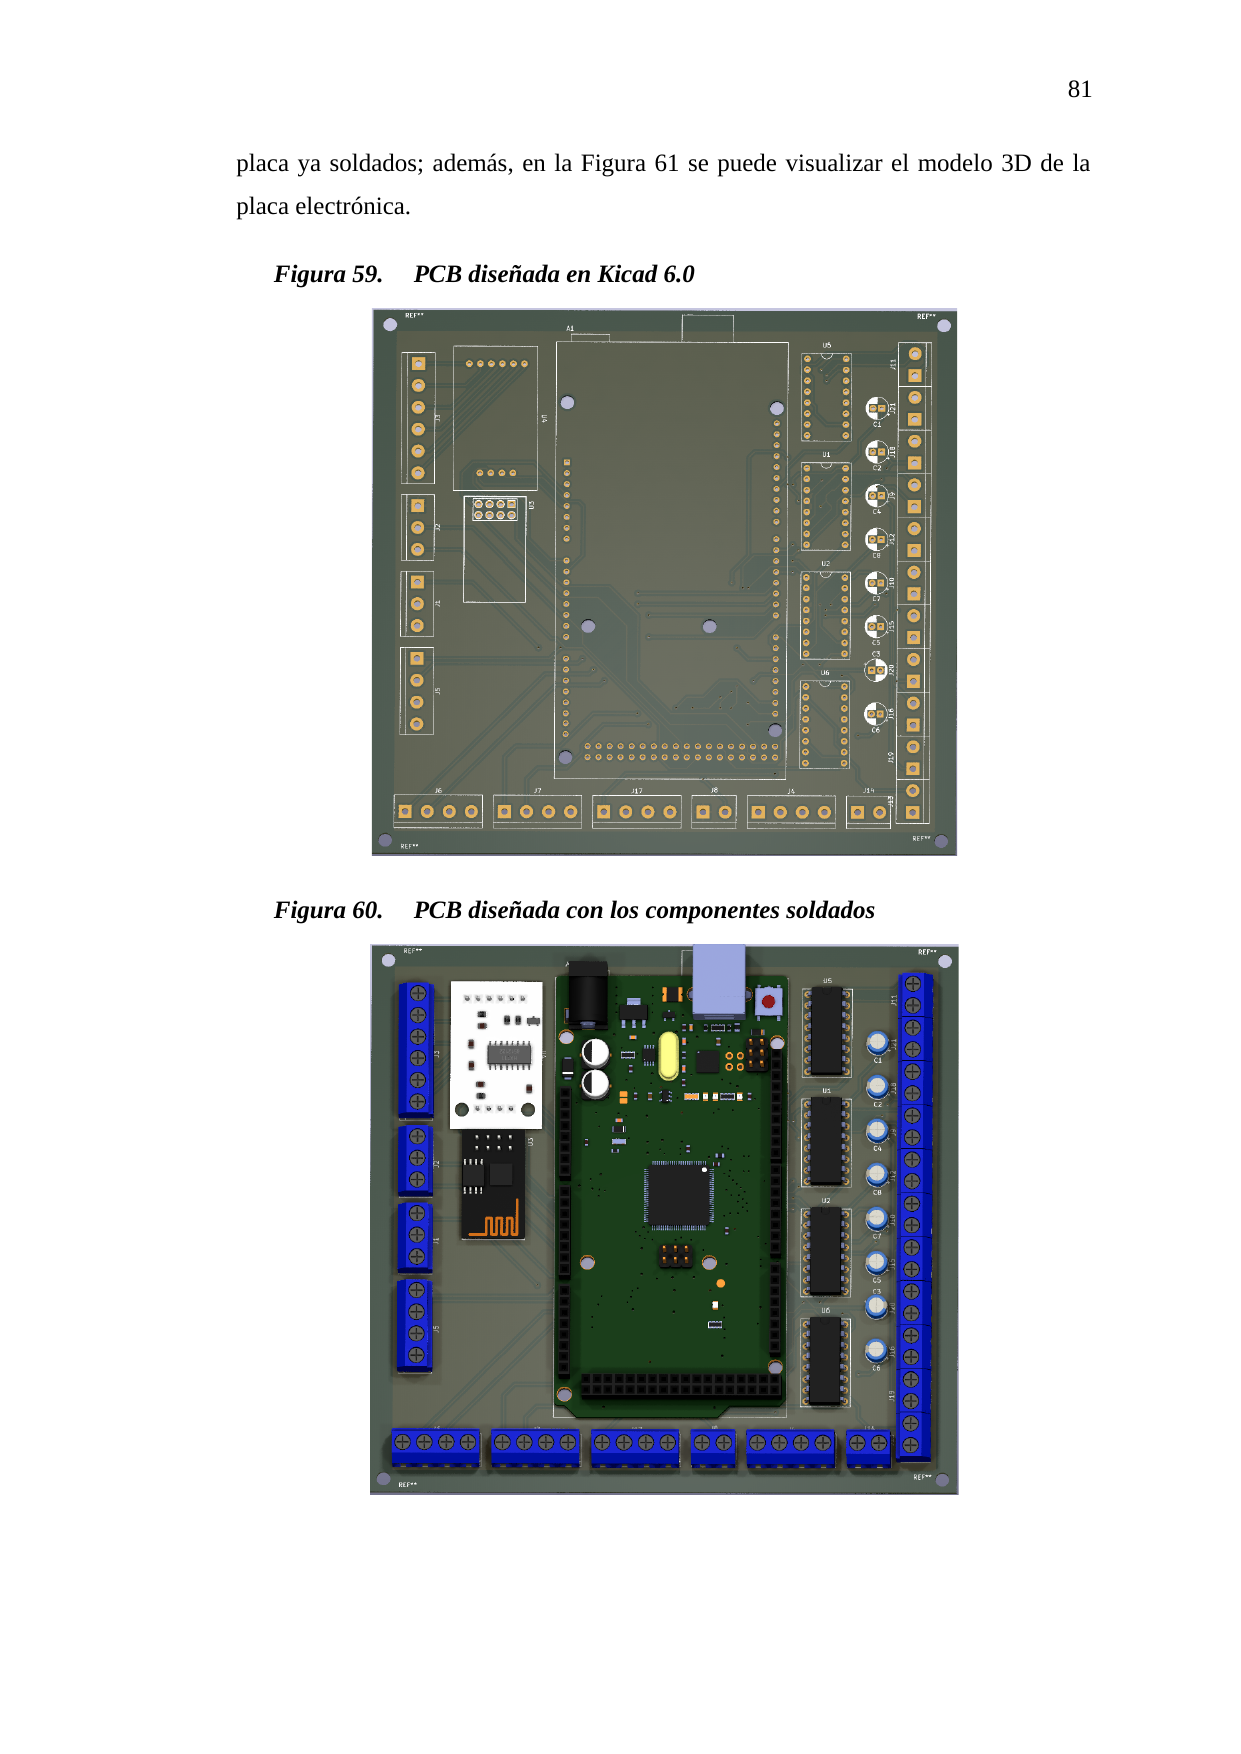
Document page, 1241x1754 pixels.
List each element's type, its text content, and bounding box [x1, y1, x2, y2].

text PCB diseñada en Kicad 6.0 [274, 259, 1092, 288]
text PCB diseñada con los componentes soldados [274, 895, 1092, 924]
picture [370, 944, 959, 1495]
picture [371, 308, 958, 856]
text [236, 148, 1092, 219]
